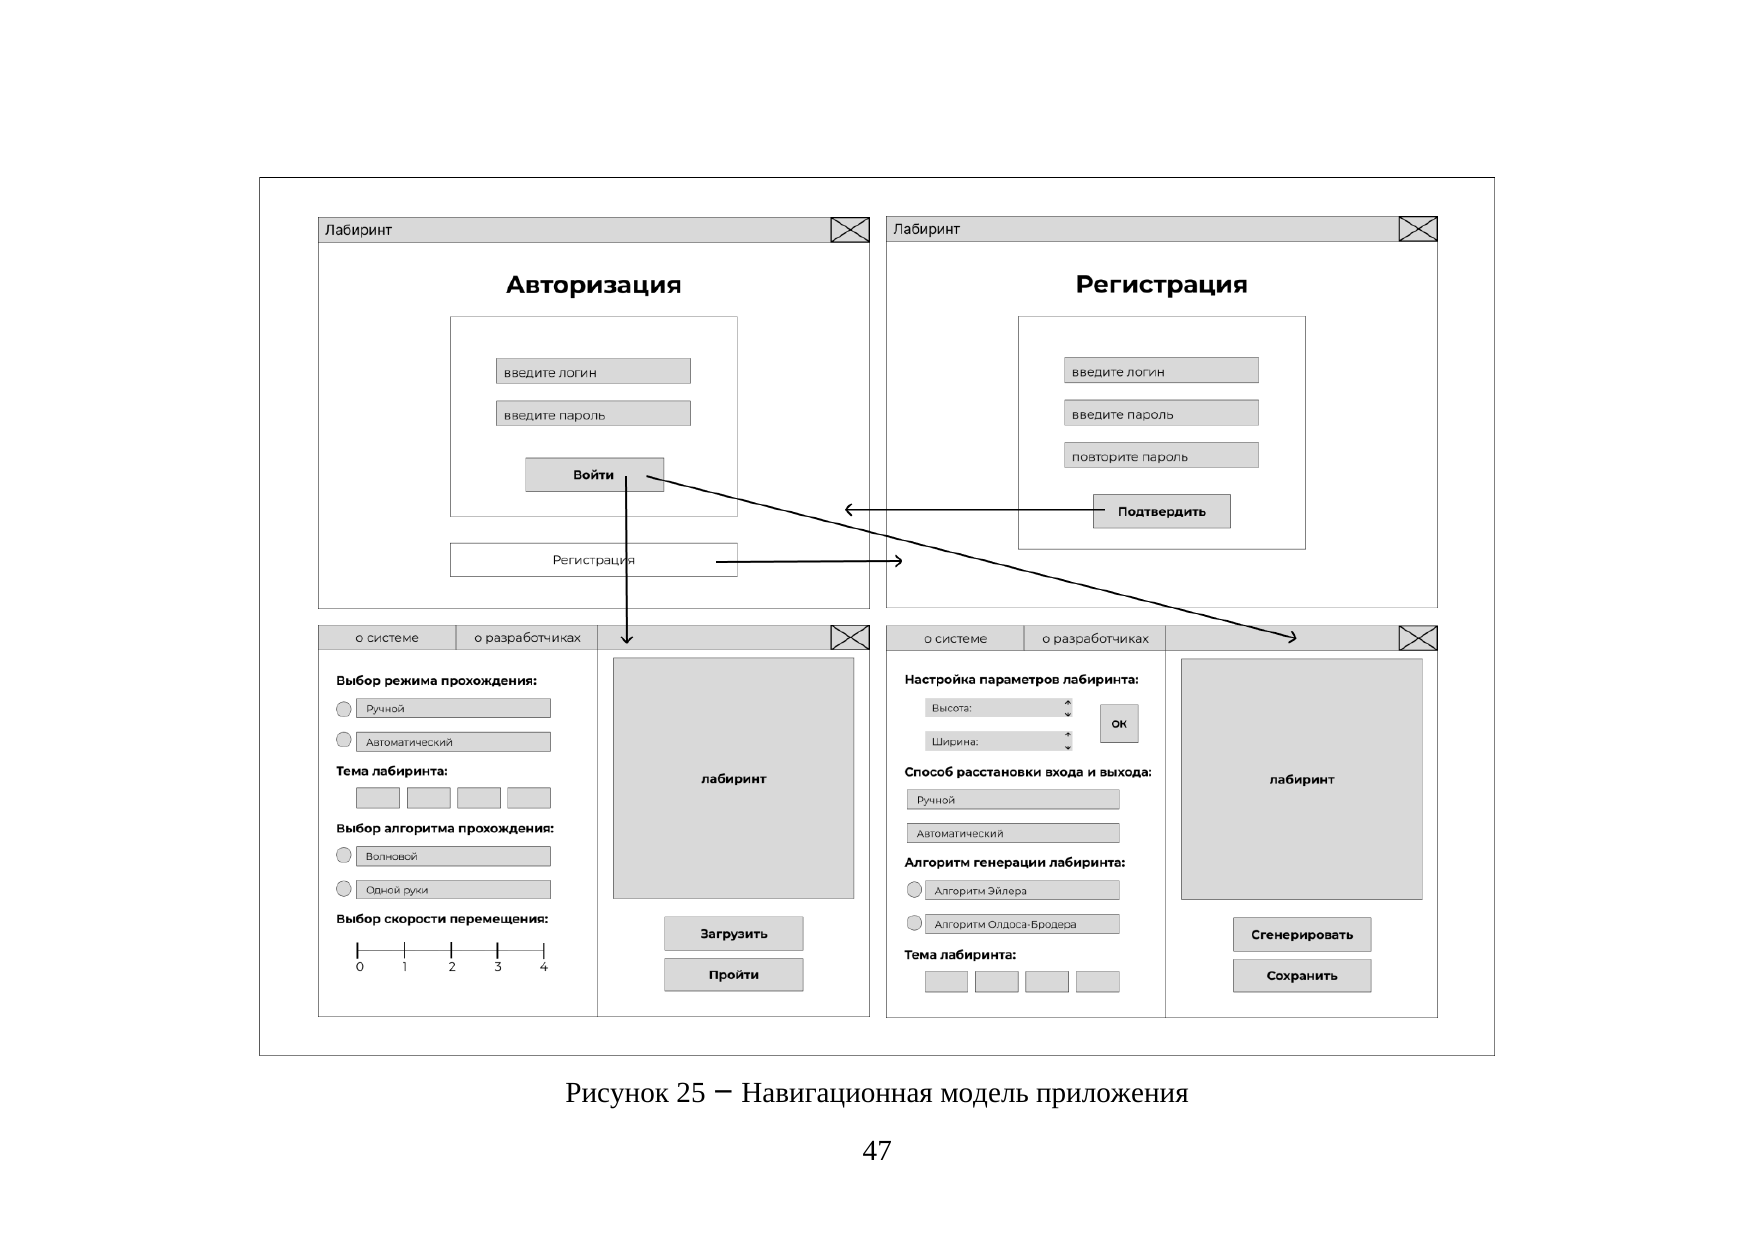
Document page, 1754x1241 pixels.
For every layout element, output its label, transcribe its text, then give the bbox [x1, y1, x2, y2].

picture [259, 177, 1495, 1056]
